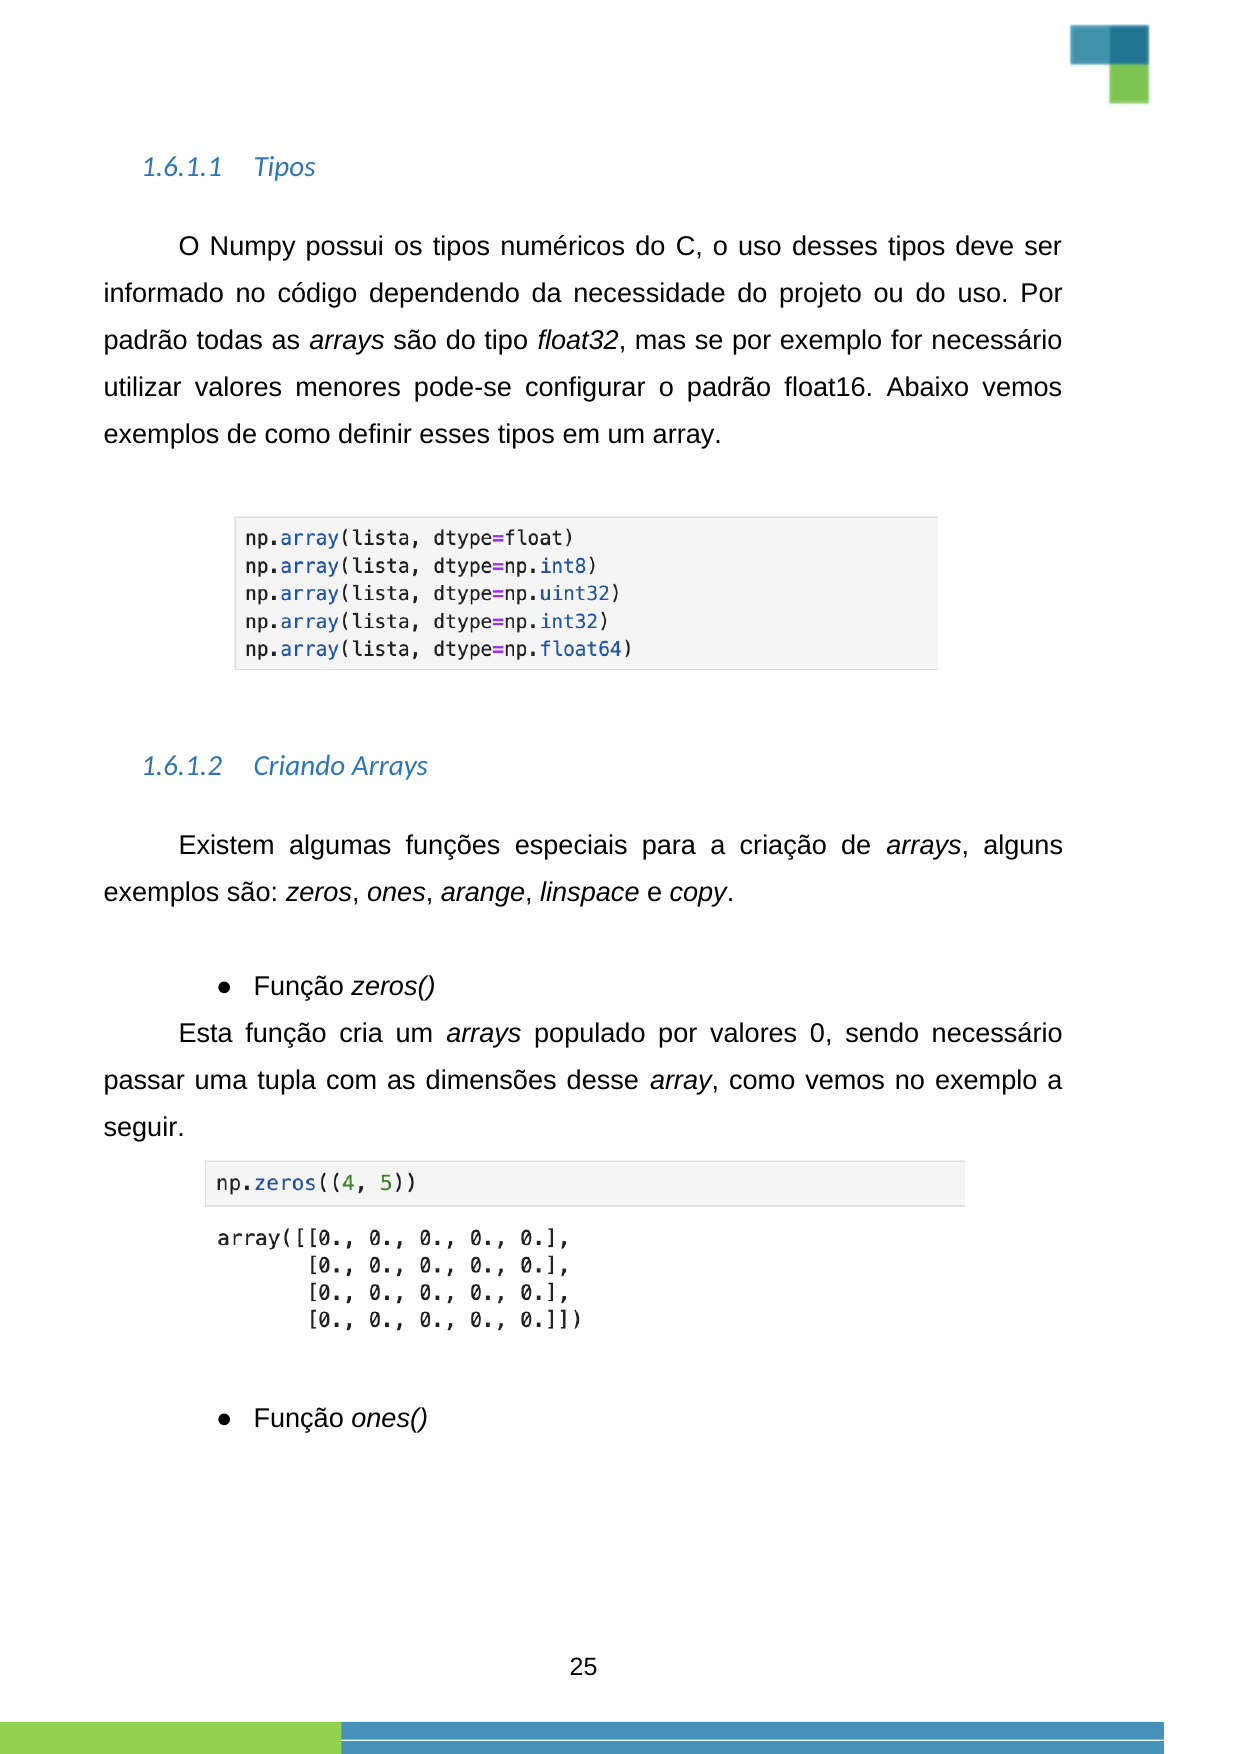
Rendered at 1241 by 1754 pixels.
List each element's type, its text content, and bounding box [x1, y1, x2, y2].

picture [1066, 11, 1167, 124]
text O Numpy possui os tipos numéricos do C, o uso desses tipos deve ser informado no código dependendo da necessidade do projeto ou do uso. Por padrão todas as arrays são do tipo float32, mas se por exemplo for necessário utilizar valores menores pode-se configurar o padrão float16. Abaixo vemos exemplos de como definir esses tipos em um array. [103, 230, 1063, 449]
list Função zeros() [216, 970, 1063, 1001]
picture [228, 510, 938, 682]
subtitle Tipos [141, 148, 1063, 183]
text Esta função cria um arrays populado por valores 0, sendo necessário passar uma tupla com as dimensões desse array, como vemos no exemplo a seguir. [103, 1017, 1063, 1142]
list Função ones() [216, 1402, 1063, 1433]
text Existem algumas funções especiais para a criação de arrays, alguns exemplos são: zeros, ones, arange, linspace e copy. [103, 829, 1063, 907]
subtitle Criando Arrays [141, 747, 1063, 782]
picture [201, 1157, 965, 1341]
